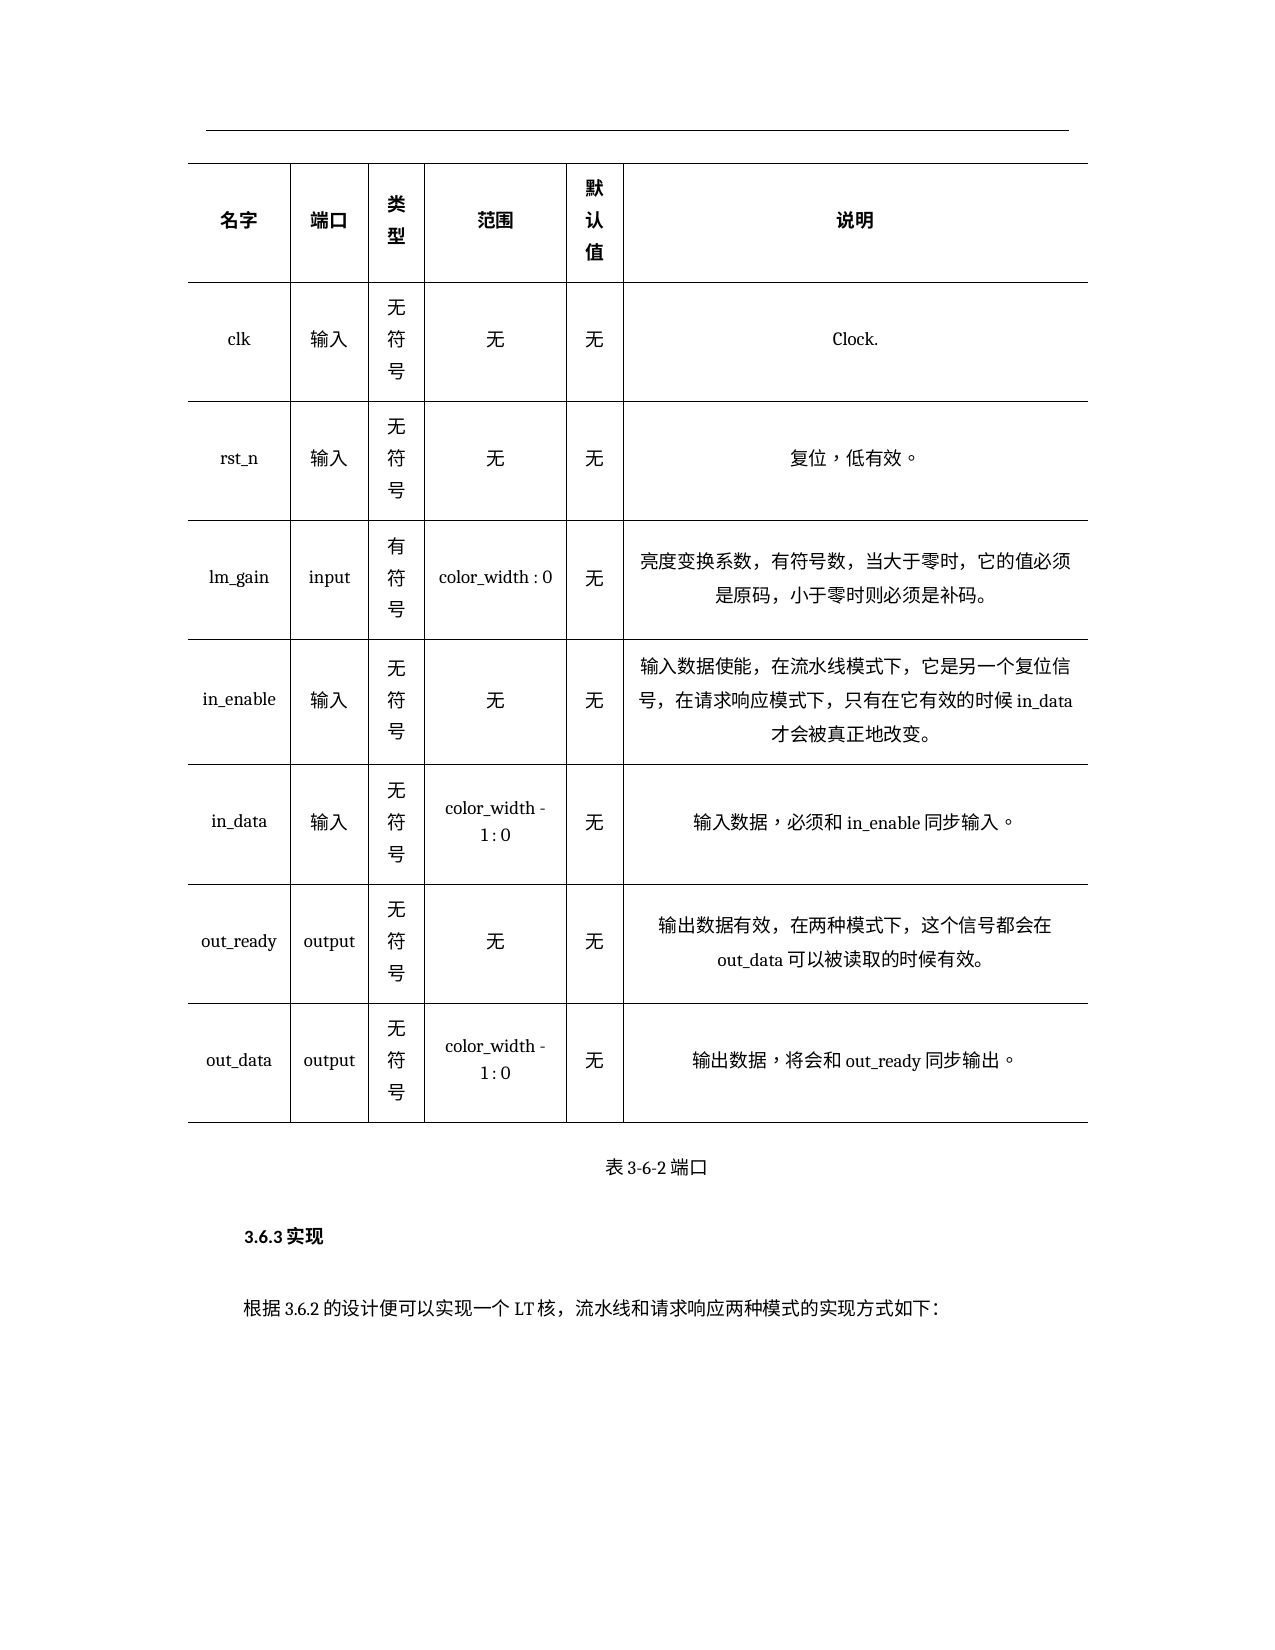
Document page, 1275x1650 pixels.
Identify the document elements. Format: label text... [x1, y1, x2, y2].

table_cell in_enable [188, 640, 290, 764]
text 表3-6-2 端口 [206, 1154, 1069, 1180]
table_cell 输入 [291, 283, 368, 401]
table_cell rst_n [188, 402, 290, 520]
table_cell 无 [567, 640, 623, 764]
table_cell 无 [567, 402, 623, 520]
table_header 类型 [369, 164, 424, 282]
table_cell 无 [567, 521, 623, 639]
table_cell input [291, 521, 368, 639]
table_cell 无 [567, 283, 623, 401]
table_cell 复位，低有效。 [624, 402, 1087, 520]
text 根据3.6.2的设计便可以实现一个LT核，流水线和请求响应两种模式的实现方式如下： [206, 1293, 1069, 1320]
table_cell 输出数据有效，在两种模式下，这个信号都会在out_data可以被读取的时候有效。 [624, 885, 1087, 1003]
table_cell 输入数据，必须和in_enable同步输入。 [624, 765, 1087, 883]
table_cell 亮度变换系数，有符号数，当大于零时，它的值必须是原码，小于零时则必须是补码。 [624, 521, 1087, 639]
table_cell 无符号 [369, 283, 424, 401]
table_cell out_ready [188, 885, 290, 1003]
table_header 名字 [188, 164, 290, 282]
table_cell 输入 [291, 640, 368, 764]
table_cell 无符号 [369, 885, 424, 1003]
table_cell in_data [188, 765, 290, 883]
table_cell clk [188, 283, 290, 401]
table_cell output [291, 1004, 368, 1122]
table_cell 无符号 [369, 765, 424, 883]
table_cell 输入 [291, 402, 368, 520]
table_cell 无 [425, 402, 566, 520]
table_cell 无 [567, 765, 623, 883]
table_cell 无符号 [369, 640, 424, 764]
table_cell 无 [425, 283, 566, 401]
table_cell lm_gain [188, 521, 290, 639]
table_cell out_data [188, 1004, 290, 1122]
subtitle 3.6.3 实现 [206, 1224, 1069, 1249]
table_cell color_width : 0 [425, 521, 566, 639]
table_header 范围 [425, 164, 566, 282]
table_cell color_width - 1 : 0 [425, 1004, 566, 1122]
table_cell 无 [425, 885, 566, 1003]
table_cell 无 [567, 1004, 623, 1122]
table_cell 无 [567, 885, 623, 1003]
table_cell Clock. [624, 283, 1087, 401]
table_cell 输入数据使能，在流水线模式下，它是另一个复位信号，在请求响应模式下，只有在它有效的时候in_data才会被真正地改变。 [624, 640, 1087, 764]
table_cell 有符号 [369, 521, 424, 639]
table_cell 无符号 [369, 402, 424, 520]
table_cell color_width - 1 : 0 [425, 765, 566, 883]
table_cell output [291, 885, 368, 1003]
table_header 默认值 [567, 164, 623, 282]
table_header 说明 [624, 164, 1087, 282]
table_cell 无 [425, 640, 566, 764]
table_cell 输出数据，将会和out_ready同步输出。 [624, 1004, 1087, 1122]
table_header 端口 [291, 164, 368, 282]
table_cell 无符号 [369, 1004, 424, 1122]
table_cell 输入 [291, 765, 368, 883]
